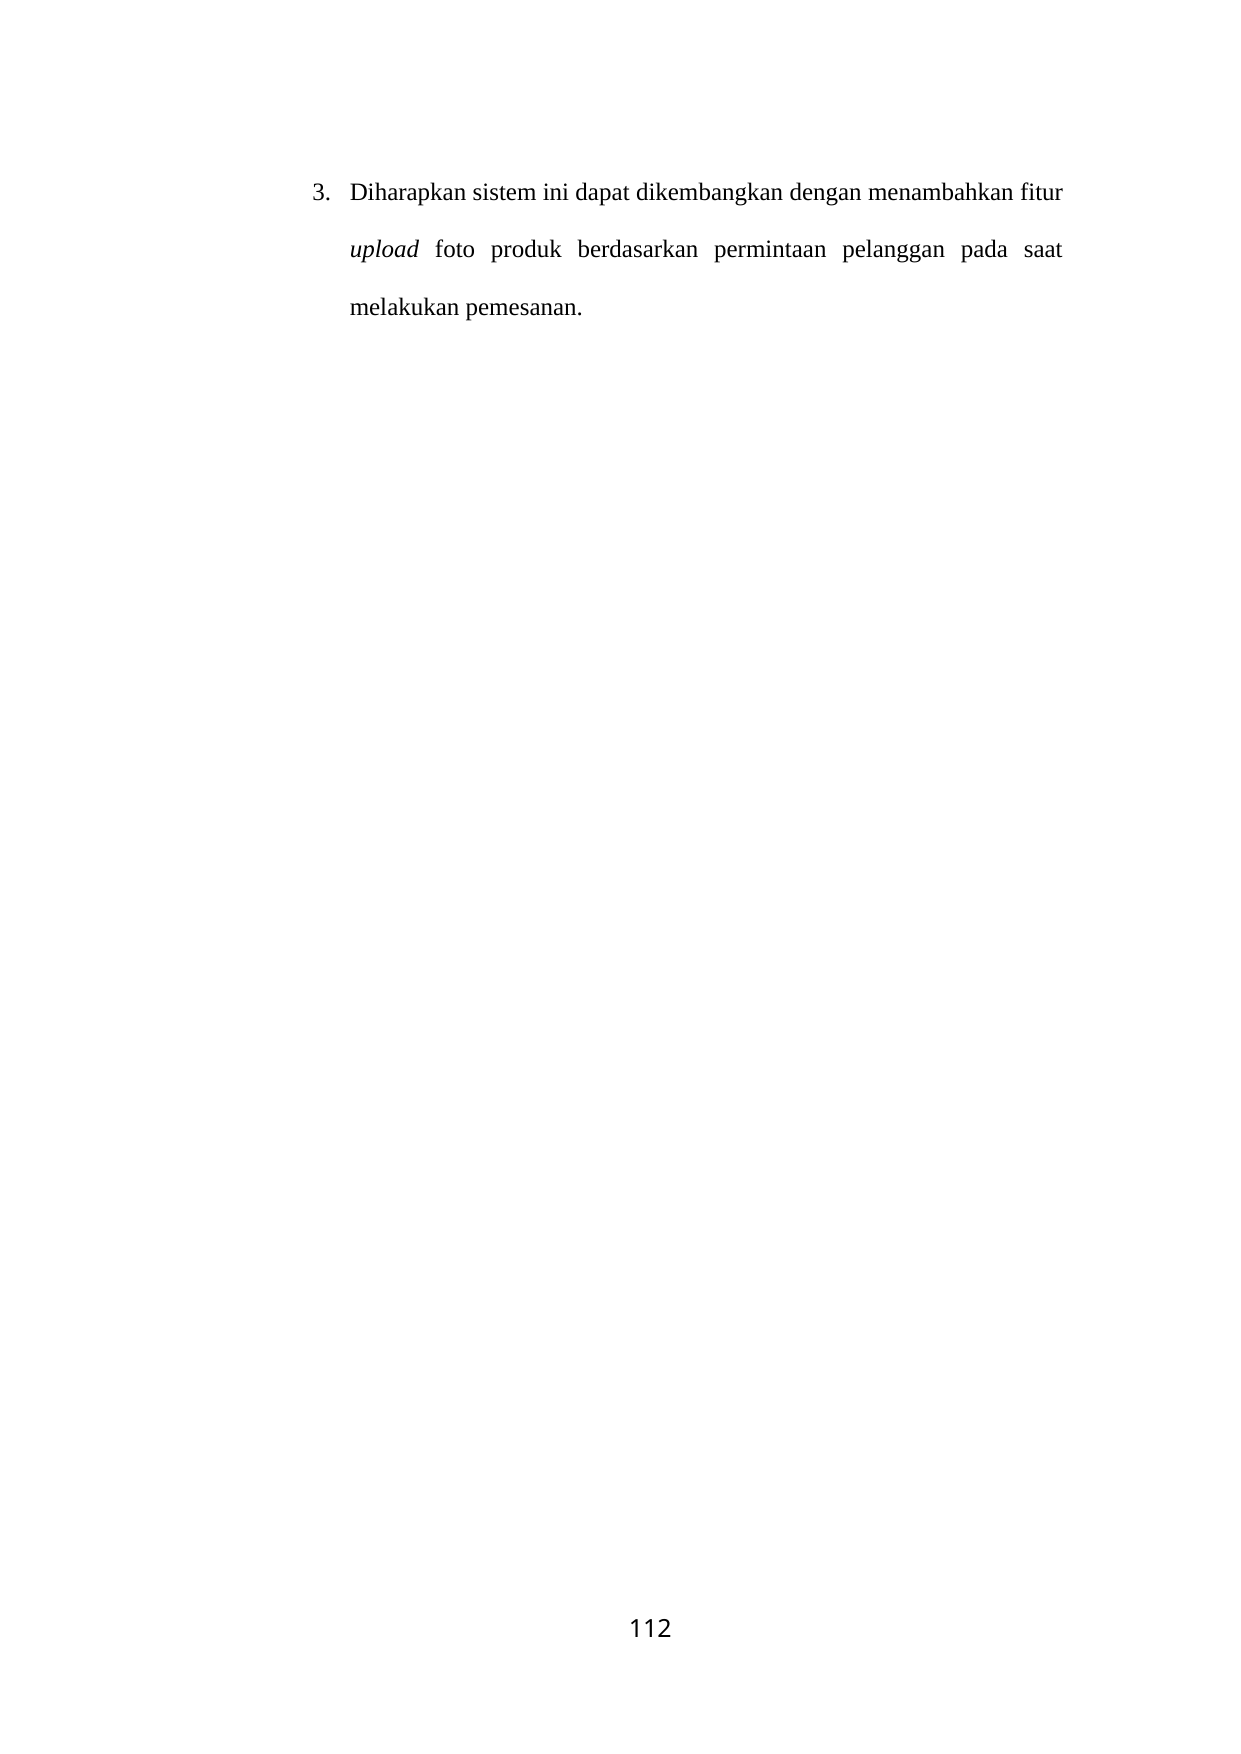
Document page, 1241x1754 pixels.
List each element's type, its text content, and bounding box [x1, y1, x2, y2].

list Diharapkan sistem ini dapat dikembangkan dengan menambahkan fitur upload foto produk berdasarkan permintaan pelanggan pada saat melakukan pemesanan. [312, 177, 1063, 321]
